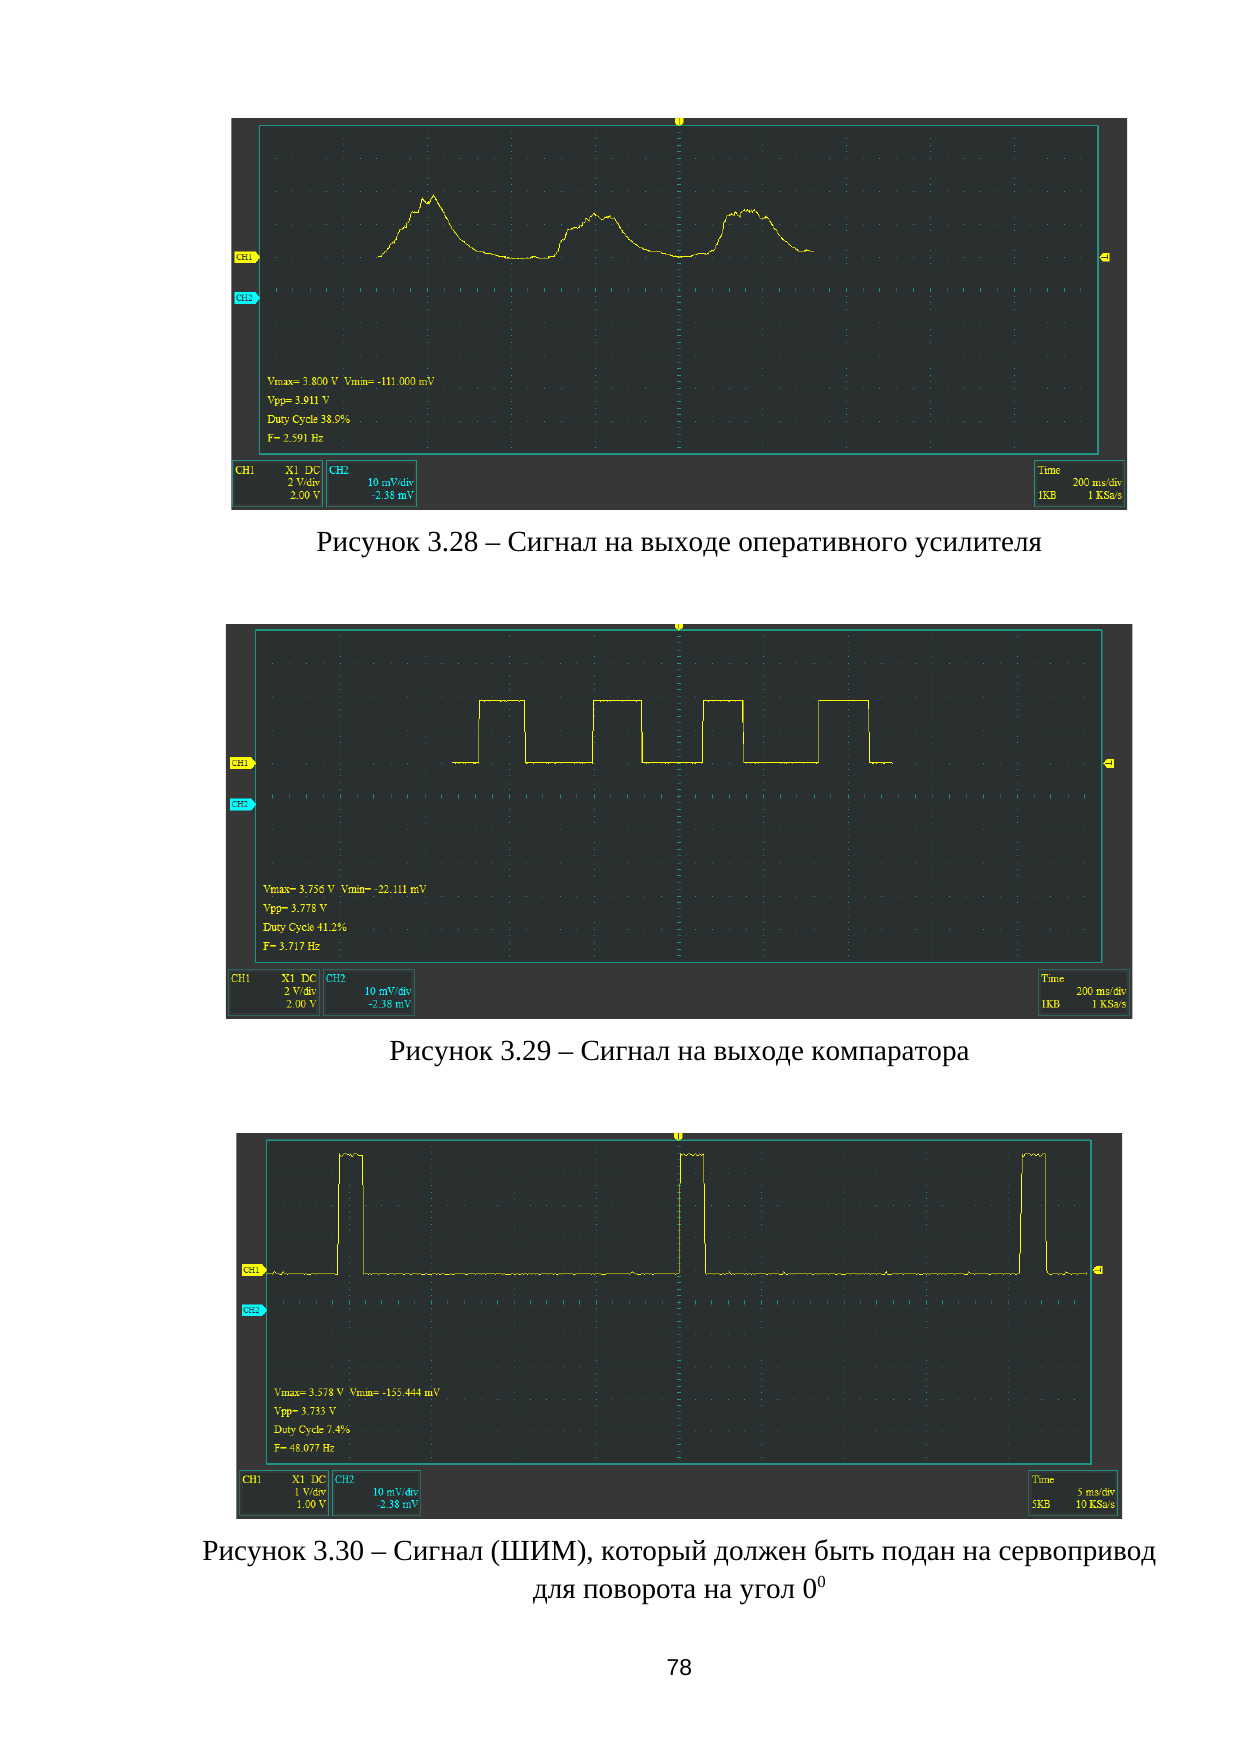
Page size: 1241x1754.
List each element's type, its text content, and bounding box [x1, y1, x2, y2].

picture [231, 118, 1128, 510]
text Рисунок 3.30 – Сигнал (ШИМ), который должен быть подан на сервопривод для поворота на угол 00 [177, 1533, 1181, 1605]
picture [225, 624, 1133, 1019]
picture [236, 1133, 1123, 1519]
text Рисунок 3.28 – Сигнал на выходе оперативного усилителя [177, 524, 1181, 557]
text Рисунок 3.29 – Сигнал на выходе компаратора [177, 1033, 1181, 1066]
